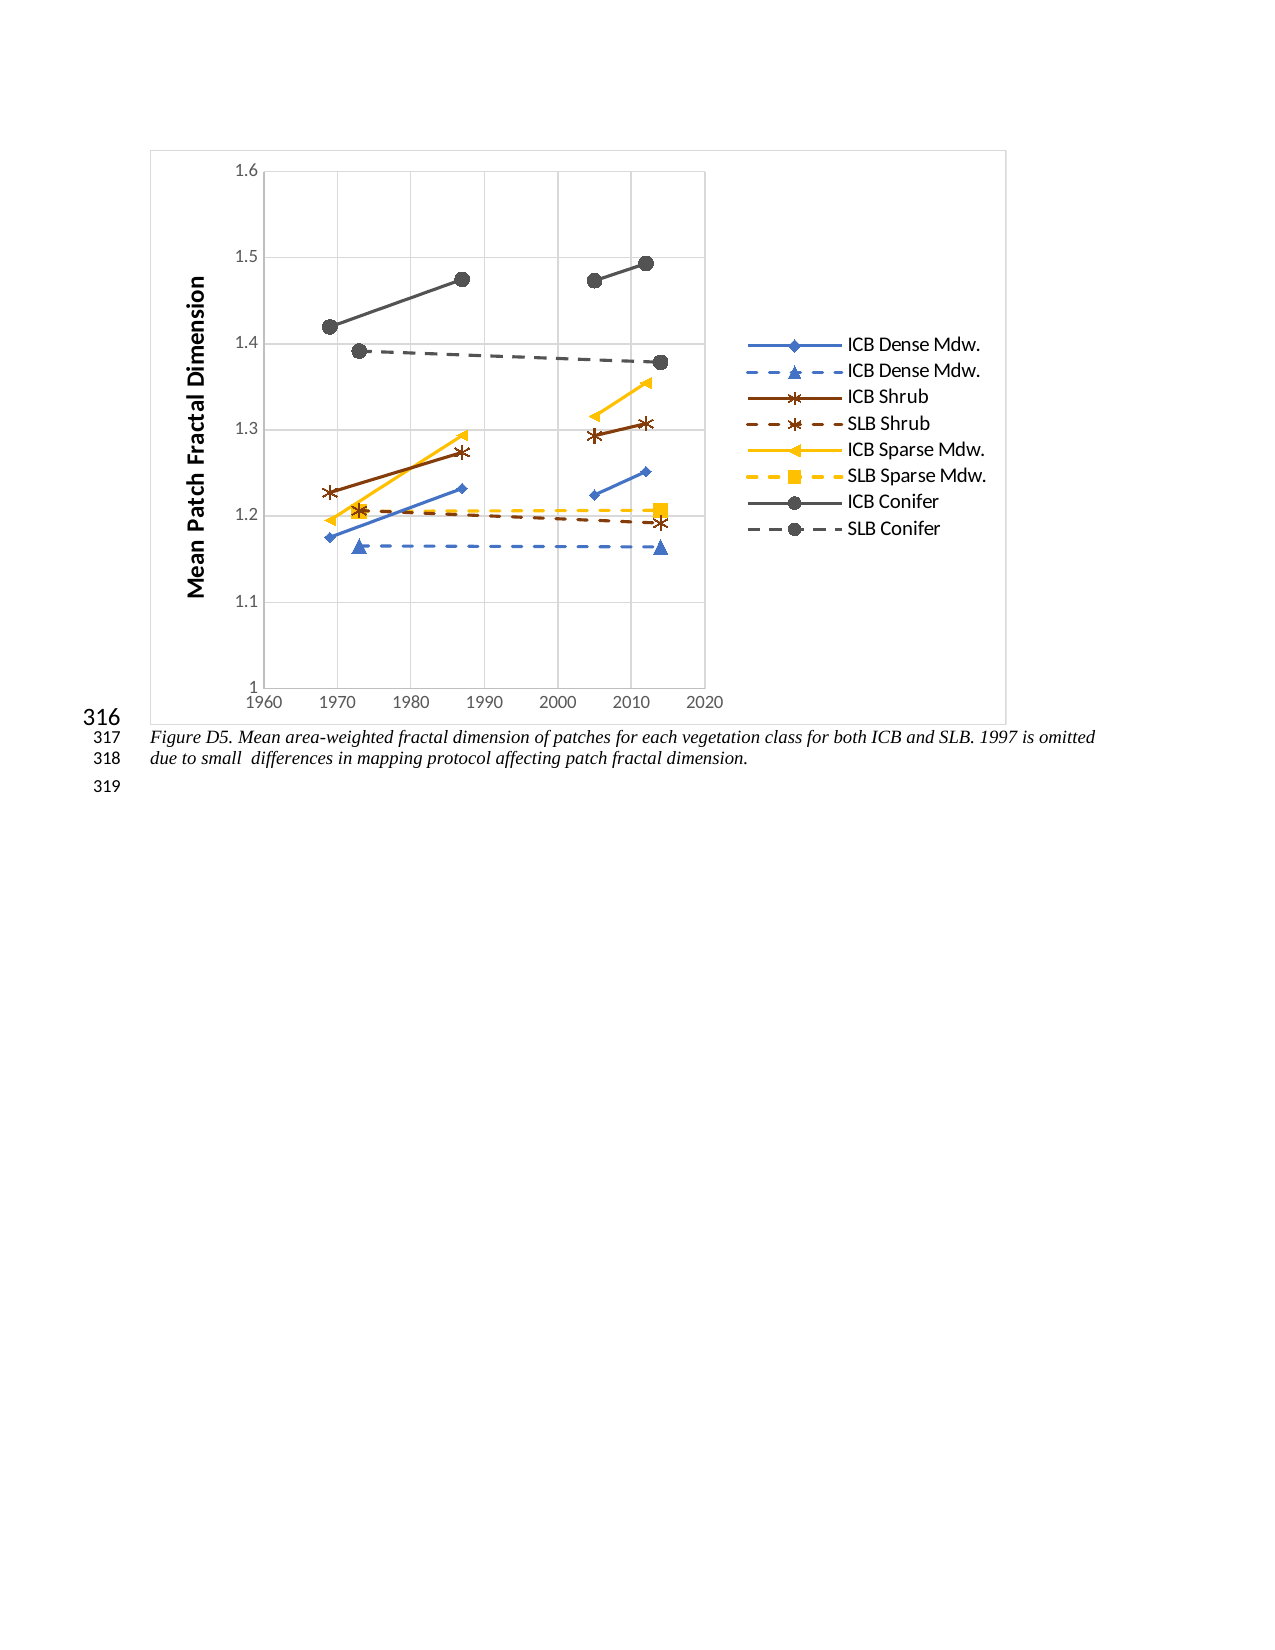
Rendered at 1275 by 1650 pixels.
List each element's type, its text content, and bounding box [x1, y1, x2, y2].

text Figure D5. Mean area-weighted fractal dimension of patches for each vegetation class for both ICB and SLB. 1997 is omitted due to small differences in mapping protocol affecting patch fractal dimension. [150, 726, 1125, 769]
